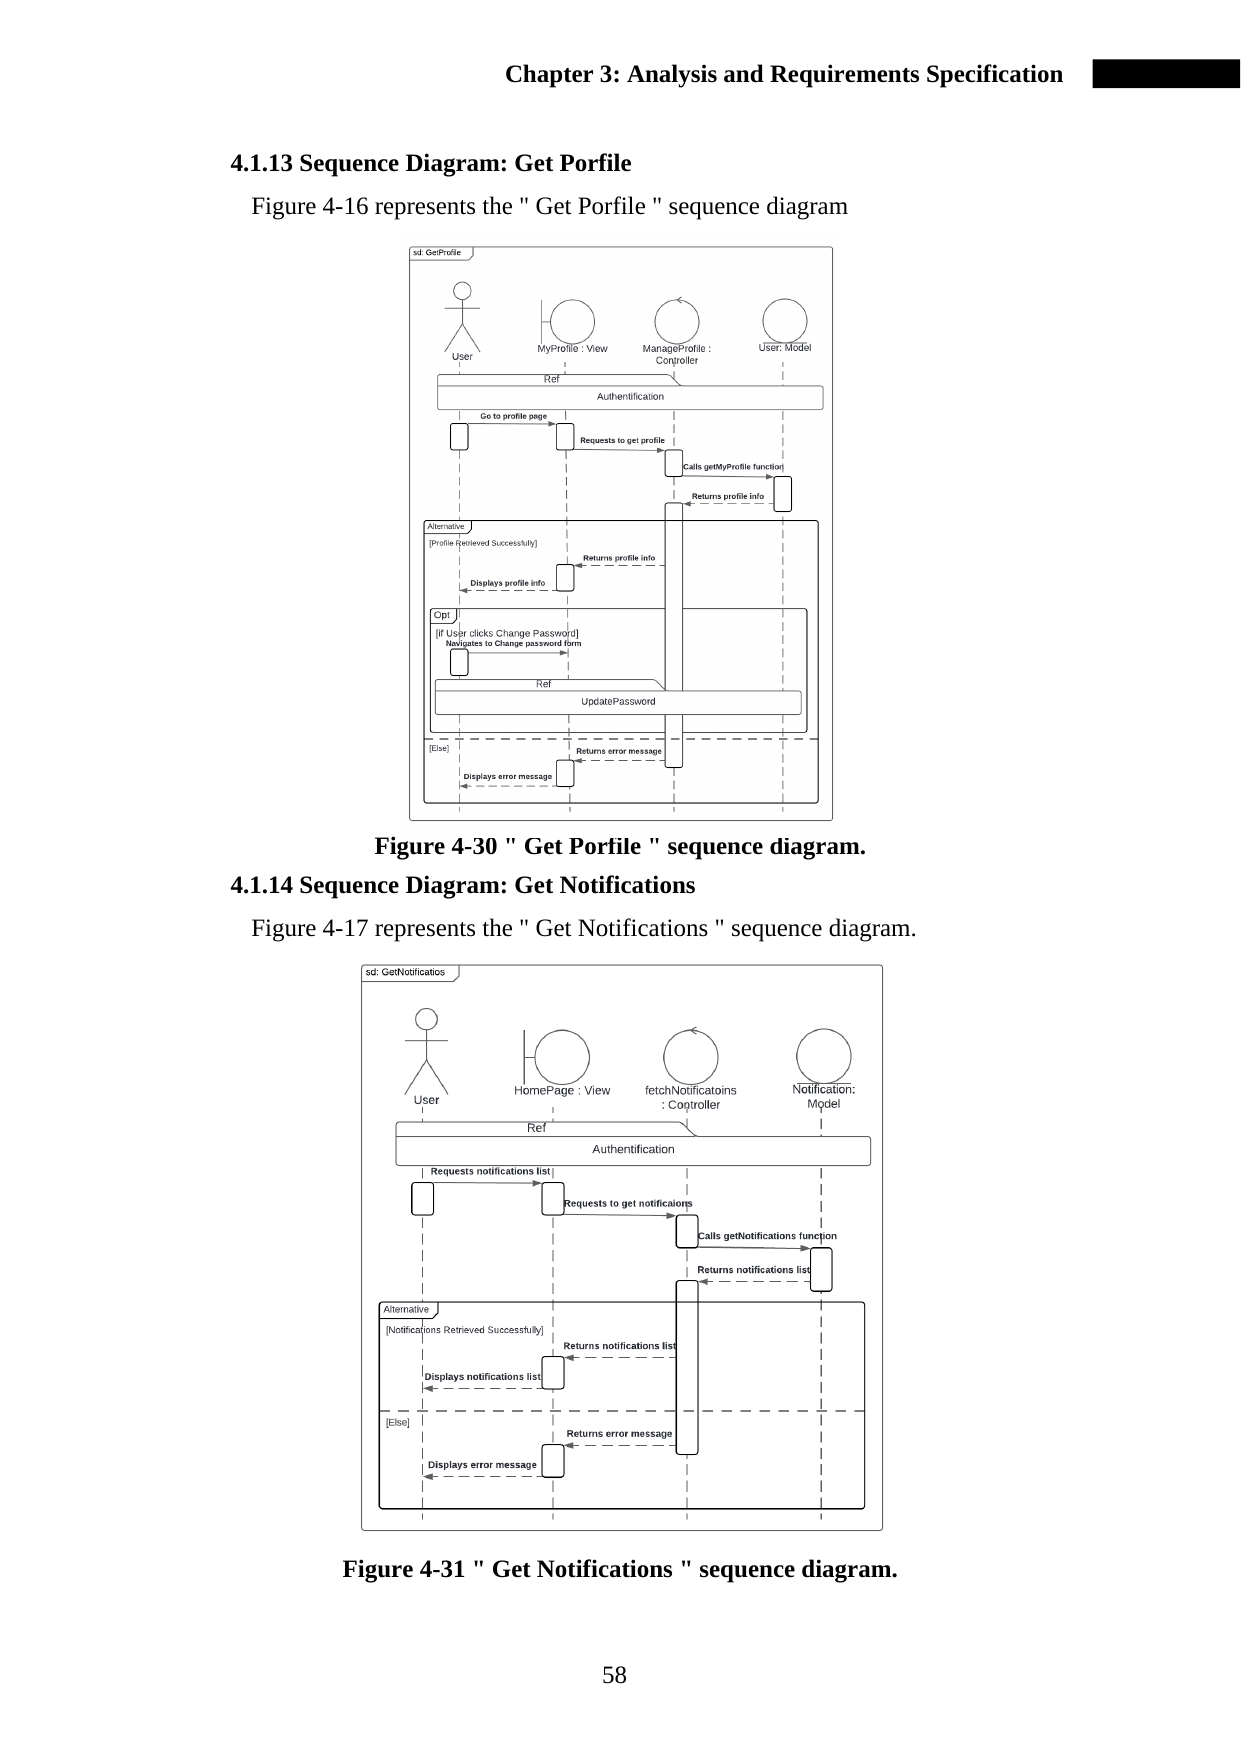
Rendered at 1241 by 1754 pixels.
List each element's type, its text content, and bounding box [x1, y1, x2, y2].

subtitle Sequence Diagram: Get Porfile [230, 148, 1093, 176]
picture [345, 943, 895, 1552]
picture [398, 230, 842, 838]
text Figure 4-17 represents the " Get Notifications " sequence diagram. [177, 913, 1093, 942]
text Figure 4-16 represents the " Get Porfile " sequence diagram [177, 191, 1093, 219]
